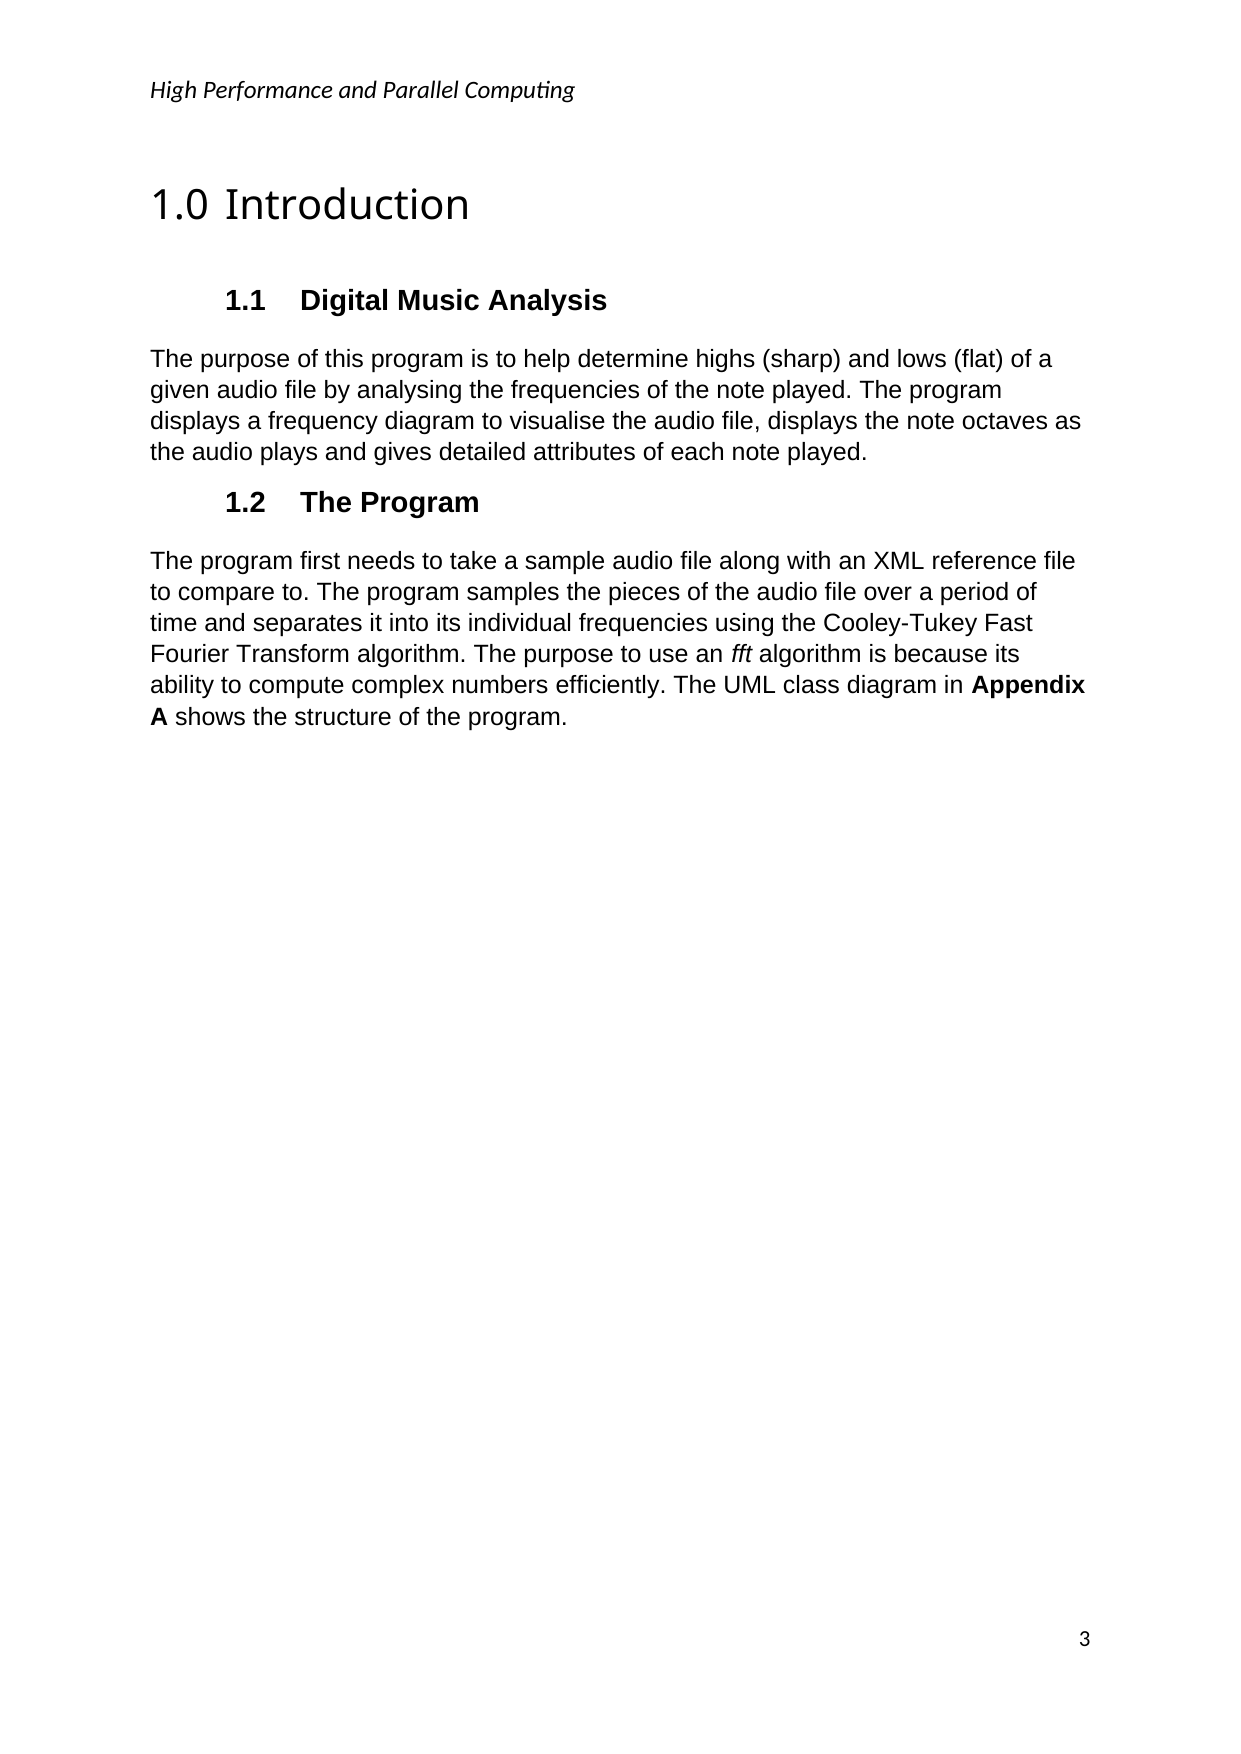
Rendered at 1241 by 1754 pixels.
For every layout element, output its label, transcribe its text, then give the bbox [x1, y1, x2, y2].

text The purpose of this program is to help determine highs (sharp) and lows (flat) of a given audio file by analysing the frequencies of the note played. The program displays a frequency diagram to visualise the audio file, displays the note octaves as the audio plays and gives detailed attributes of each note played. [150, 344, 1090, 466]
subtitle The Program [225, 485, 1090, 519]
text The program first needs to take a sample audio file along with an XML reference file to compare to. The program samples the pieces of the audio file over a period of time and separates it into its individual frequencies using the Cooley-Tukey Fast Fourier Transform algorithm. The purpose to use an fft algorithm is because its ability to compute complex numbers efficiently. The UML class diagram in Appendix A shows the structure of the program. [150, 546, 1090, 730]
subtitle Digital Music Analysis [225, 283, 1090, 317]
subtitle Introduction [150, 175, 1090, 232]
